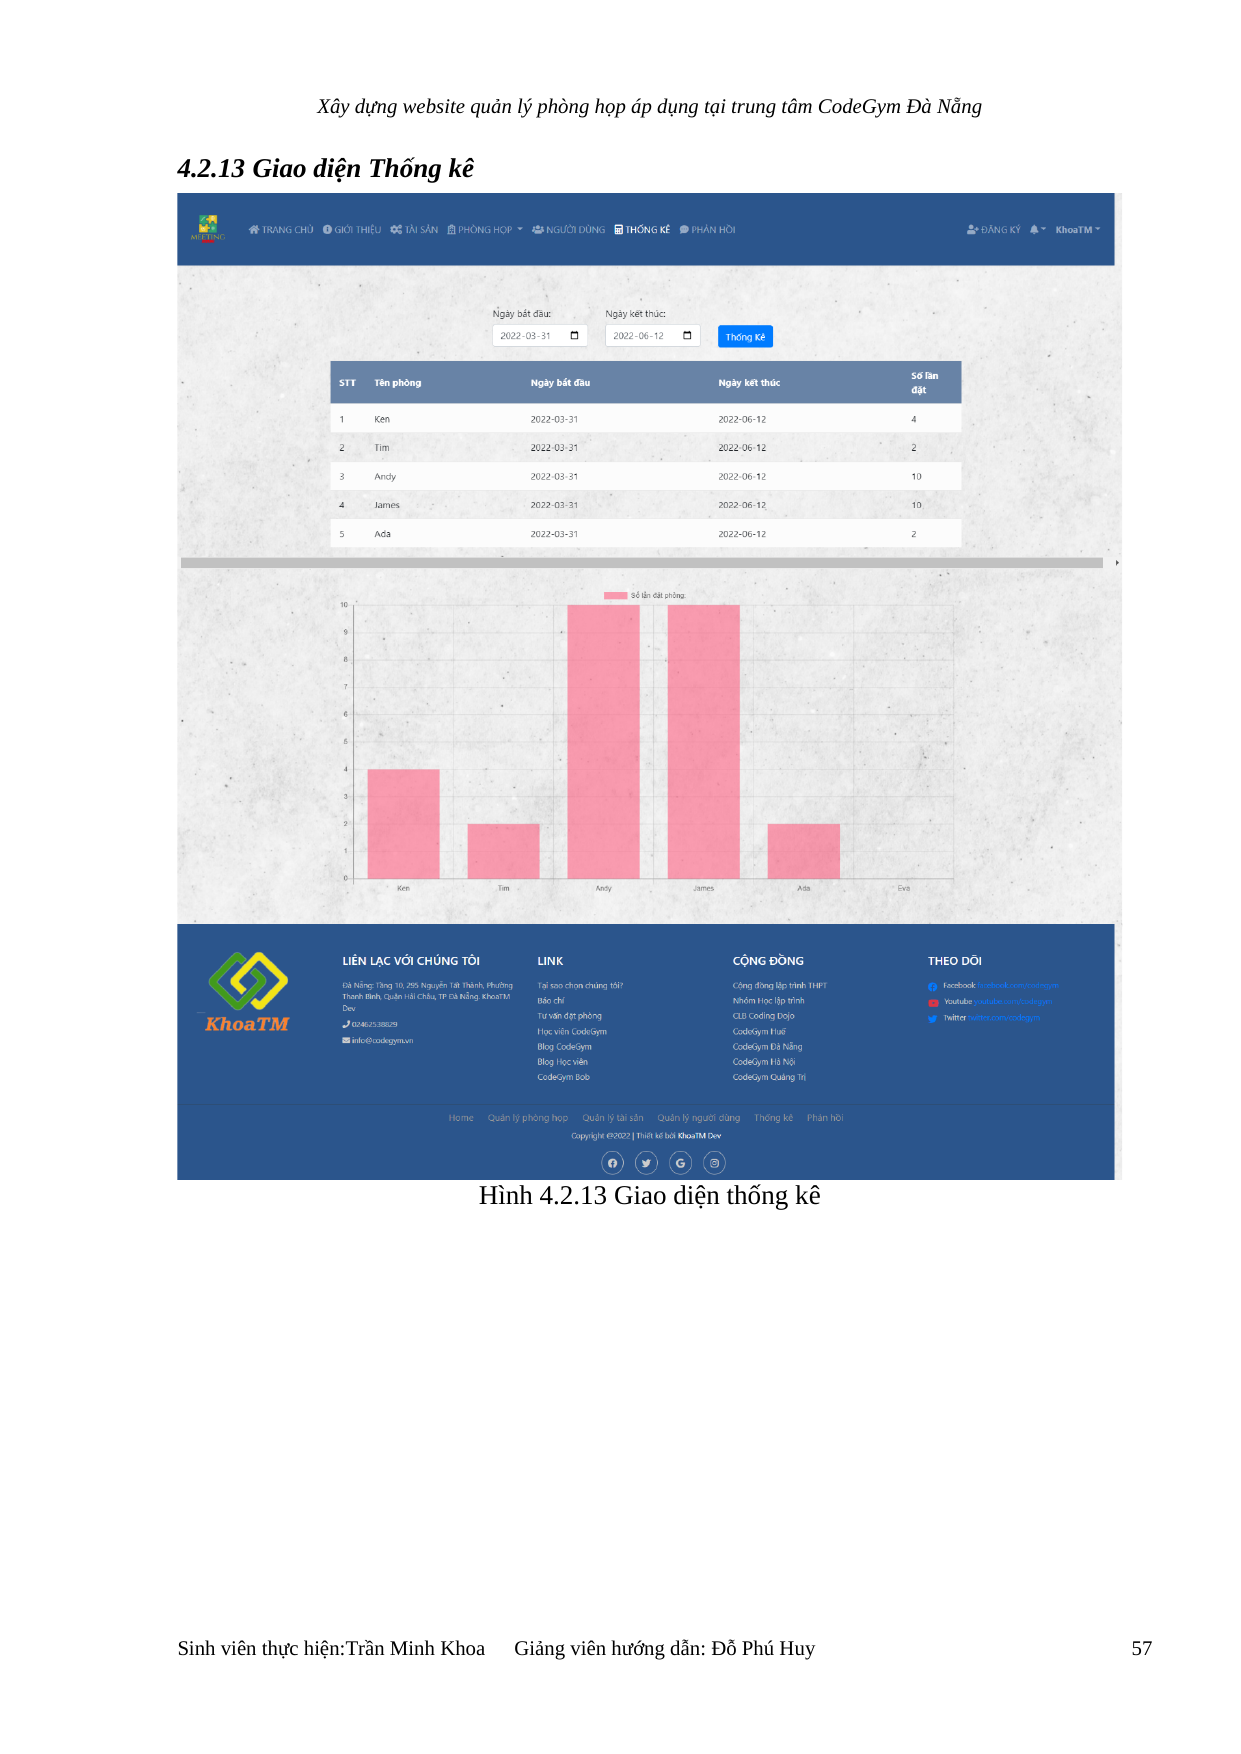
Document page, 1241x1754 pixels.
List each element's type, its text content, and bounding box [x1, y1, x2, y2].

text Hình 4.2.13 Giao diện thống kê [177, 1180, 1122, 1211]
picture [177, 193, 1123, 1180]
list Giao diện Thống kê [177, 153, 1122, 184]
